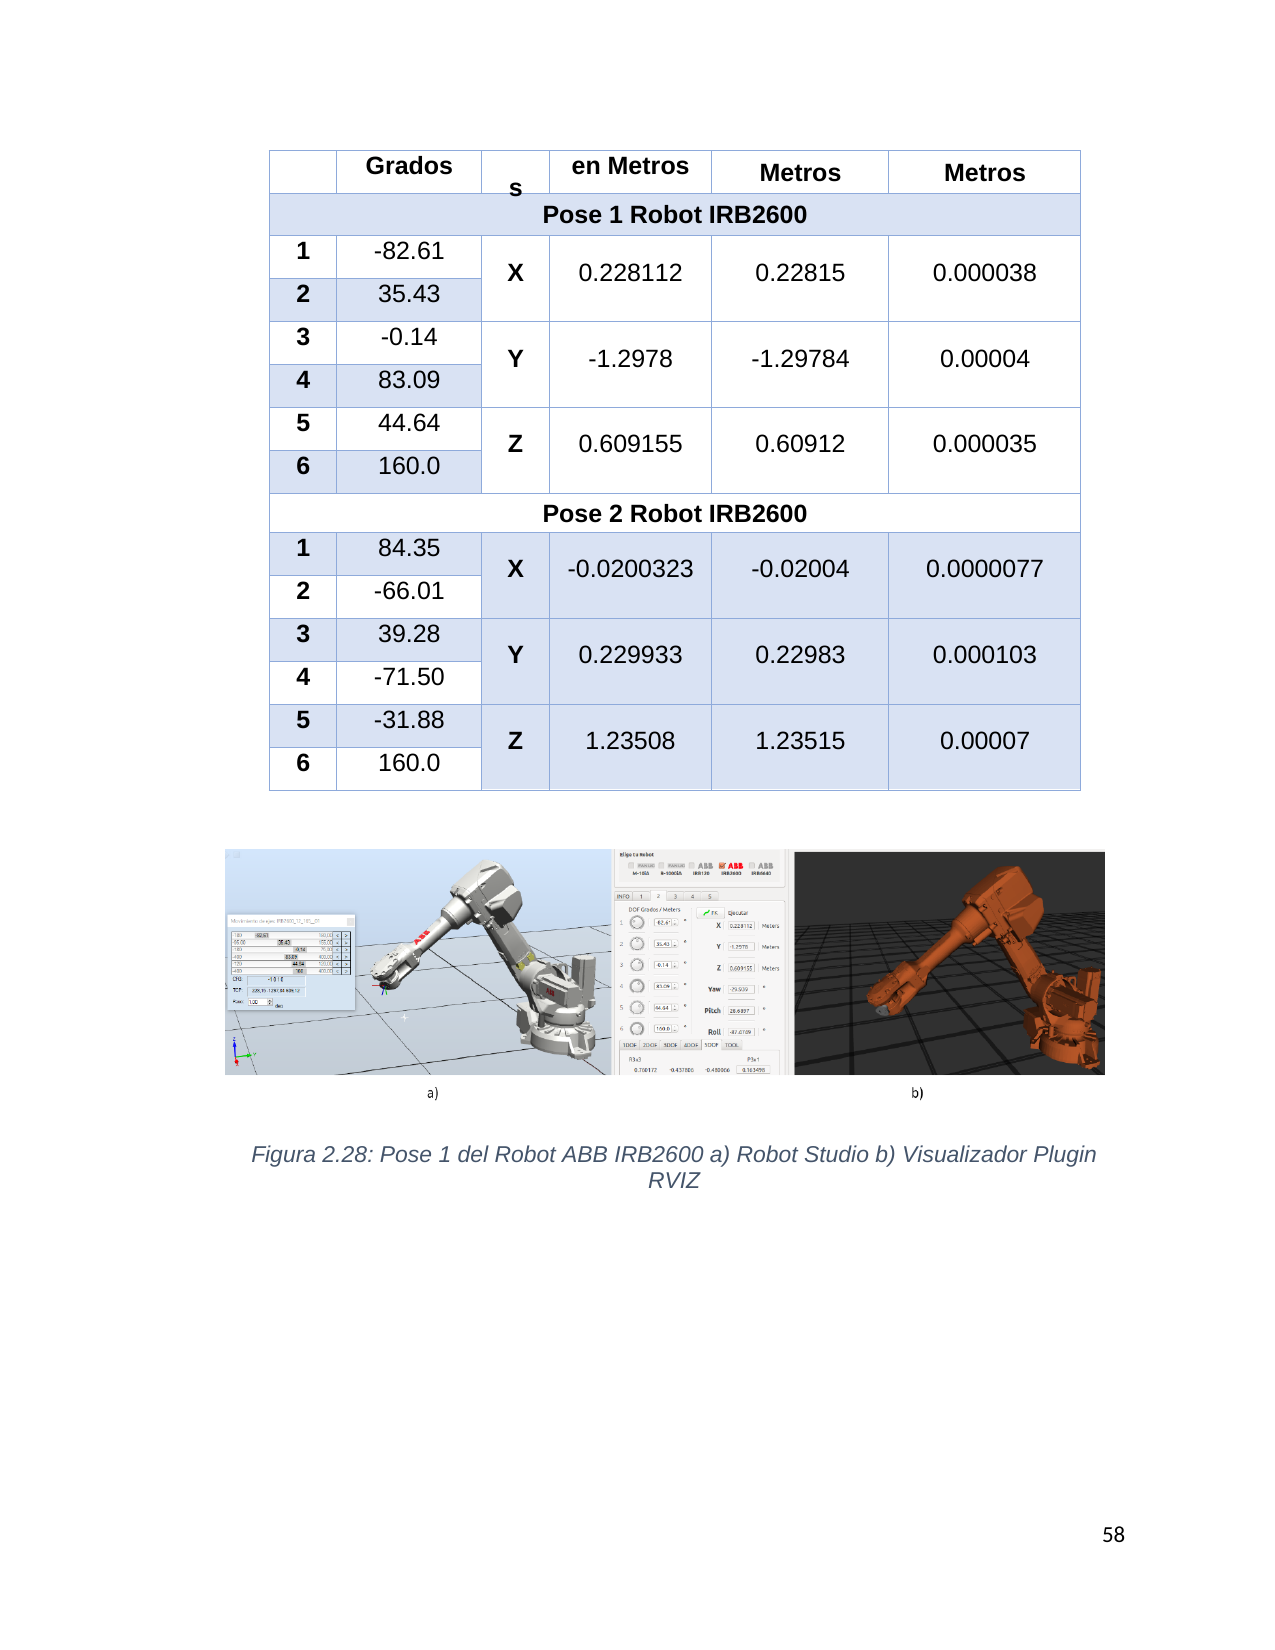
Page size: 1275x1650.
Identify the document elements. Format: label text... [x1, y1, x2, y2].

table_cell 39.28 [337, 619, 481, 661]
table_cell 44.64 [337, 408, 481, 450]
table_cell Z [482, 408, 549, 493]
table_cell X [482, 236, 549, 321]
table_cell 84.35 [337, 533, 481, 575]
table_cell -0.14 [337, 322, 481, 364]
table_cell 3 [270, 322, 336, 364]
table_cell 4 [270, 365, 336, 407]
table_cell -0.02004 [712, 533, 888, 618]
table_cell -1.29784 [712, 322, 888, 407]
table_cell 160.0 [337, 748, 481, 789]
table_cell 6 [270, 748, 336, 789]
table_cell 0.00004 [889, 322, 1080, 407]
table_cell 0.00007 [889, 705, 1080, 789]
table_cell Distancia en Metros [712, 151, 888, 193]
table_cell Angulo en Grados [337, 151, 481, 193]
table_cell Pose 2 Robot IRB2600 [270, 494, 1080, 532]
table_cell 0.229933 [550, 619, 711, 704]
table_cell 0.22983 [712, 619, 888, 704]
table_cell Distancia en Metros [550, 151, 711, 193]
table_cell 35.43 [337, 279, 481, 321]
table_cell 5 [270, 705, 336, 747]
table_cell 1 [270, 533, 336, 575]
table_cell Y [482, 322, 549, 407]
table_cell 83.09 [337, 365, 481, 407]
table_cell Z [482, 705, 549, 789]
table_cell X [482, 533, 549, 618]
table_cell 6 [270, 451, 336, 493]
table_cell -0.0200323 [550, 533, 711, 618]
table_cell -31.88 [337, 705, 481, 747]
table_cell 160.0 [337, 451, 481, 493]
picture [225, 849, 1105, 1111]
table_cell 0.228112 [550, 236, 711, 321]
table_cell Error en Metros [889, 151, 1080, 193]
table_cell 0.000035 [889, 408, 1080, 493]
table_cell -71.50 [337, 662, 481, 704]
table_cell -66.01 [337, 576, 481, 618]
table_cell 0.22815 [712, 236, 888, 321]
text Figura 2.28: Pose 1 del Robot ABB IRB2600 a) Robot Studio b) Visualizador Plugin RVIZ [225, 1141, 1125, 1194]
table_cell -1.2978 [550, 322, 711, 407]
table_cell 5 [270, 408, 336, 450]
table_cell 1.23508 [550, 705, 711, 789]
table_cell 3 [270, 619, 336, 661]
table_cell 0.000103 [889, 619, 1080, 704]
table_cell 0.60912 [712, 408, 888, 493]
table_cell Y [482, 619, 549, 704]
table_cell 1 [270, 236, 336, 278]
table_cell 2 [270, 576, 336, 618]
table_cell 1.23515 [712, 705, 888, 789]
table_cell 4 [270, 662, 336, 704]
table_cell Pose 1 Robot IRB2600 [270, 194, 1080, 235]
table_cell 0.609155 [550, 408, 711, 493]
table_cell 0.000038 [889, 236, 1080, 321]
table_cell 0.0000077 [889, 533, 1080, 618]
table_cell 2 [270, 279, 336, 321]
table_cell -82.61 [337, 236, 481, 278]
